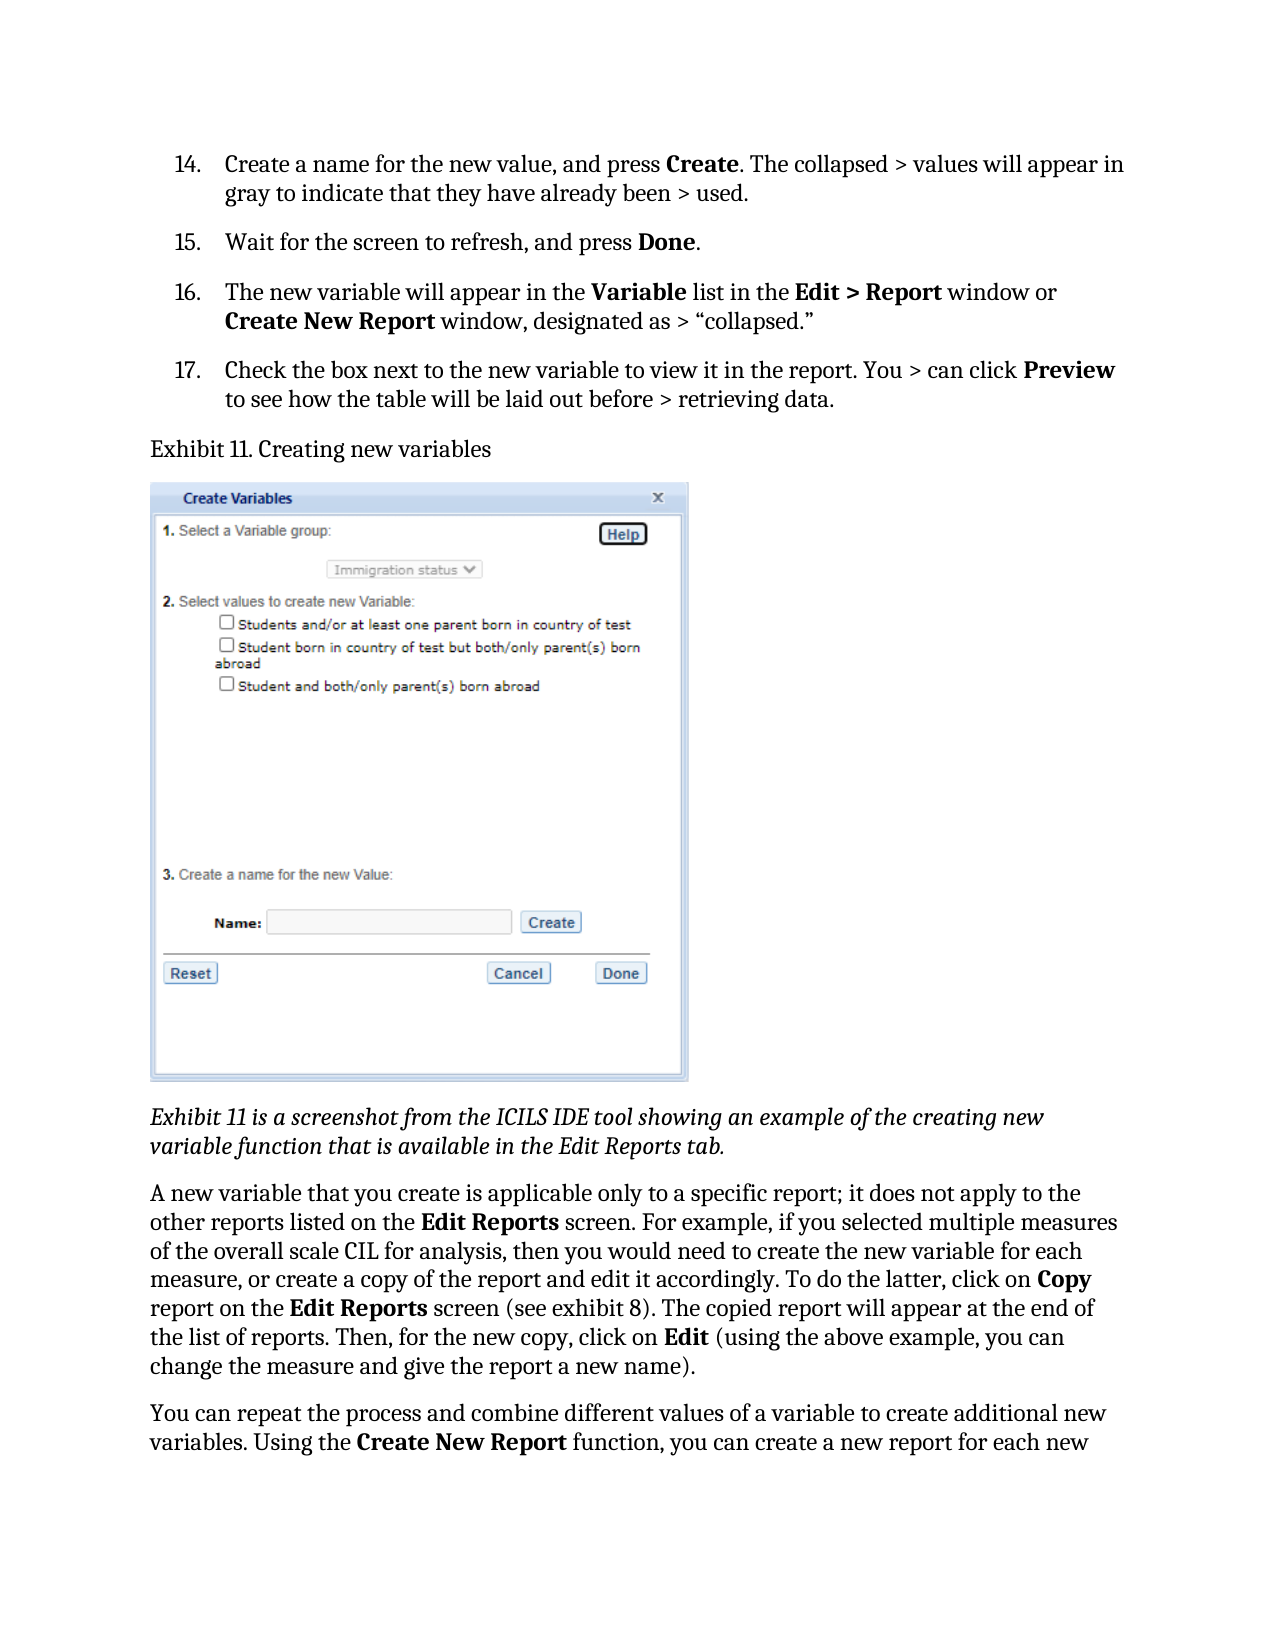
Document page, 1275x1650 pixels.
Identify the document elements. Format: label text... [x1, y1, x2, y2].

picture [150, 482, 689, 1082]
list Check the box next to the new variable to view it in the report. You > can click Preview to see how the table will be laid out before > retrieving data. [175, 356, 1125, 414]
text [150, 1399, 1125, 1457]
text Exhibit 11 is a screenshot from the ICILS IDE tool showing an example of the creating new variable function that is available in the Edit Reports tab. [150, 1103, 1125, 1160]
list Wait for the screen to refresh, and press Done. [175, 228, 1125, 257]
list Create a name for the new value, and press Create. The collapsed > values will appear in gray to indicate that they have already been > used. [175, 150, 1125, 207]
text Exhibit 11. Creating new variables [150, 434, 1125, 463]
text A new variable that you create is applicable only to a specific report; it does not apply to the other reports listed on the Edit Reports screen. For example, if you selected multiple measures of the overall scale CIL for analysis, then you would need to create the new variable for each measure, or create a copy of the report and edit it accordingly. To do the latter, click on Copy report on the Edit Reports screen (see exhibit 8). The copied report will appear at the end of the list of reports. Then, for the new copy, click on Edit (using the above example, you can change the measure and give the report a new name). [150, 1179, 1125, 1380]
list The new variable will appear in the Variable list in the Edit > Report window or Create New Report window, designated as > “collapsed.” [175, 278, 1125, 335]
